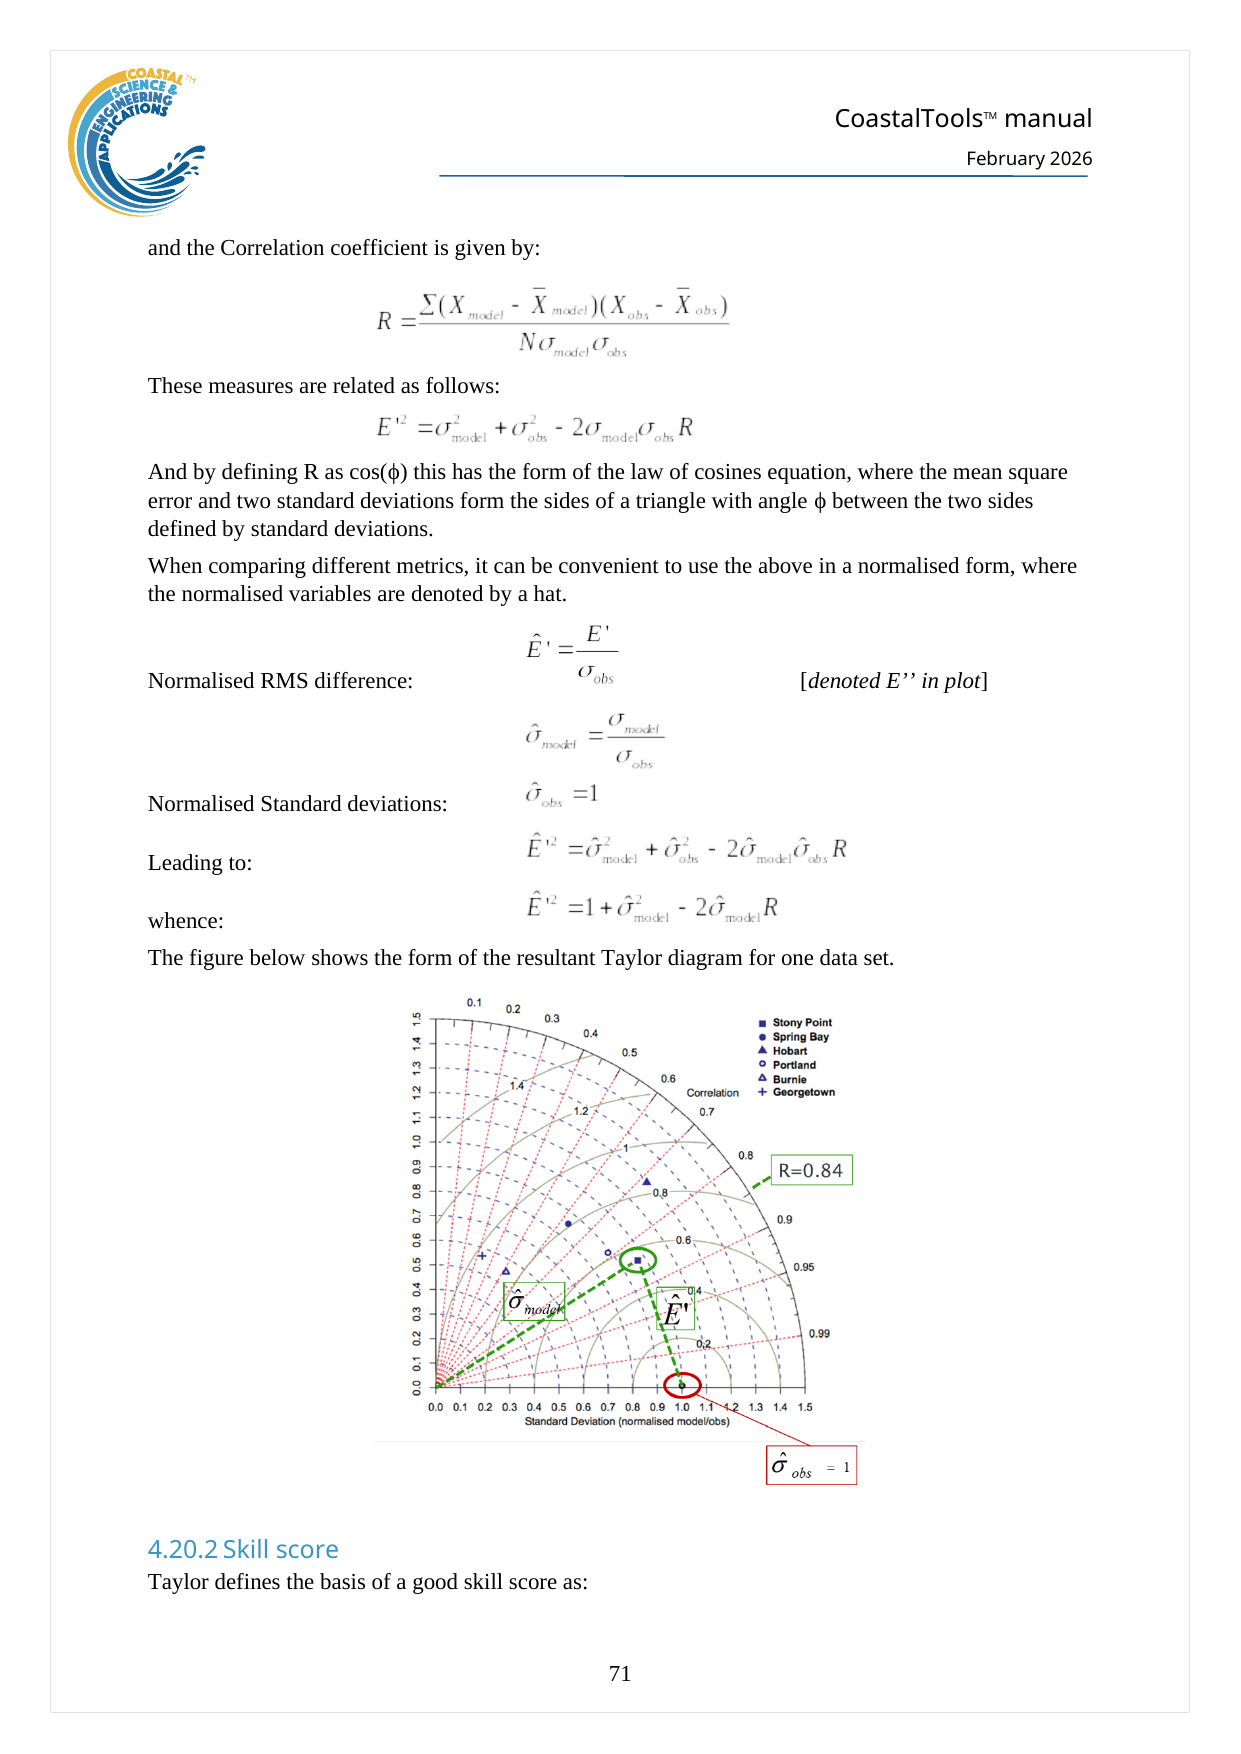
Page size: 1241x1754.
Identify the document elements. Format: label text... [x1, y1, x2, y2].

text When comparing different metrics, it can be convenient to use the above in a normalised form, where the normalised variables are denoted by a hat. [148, 552, 1093, 607]
text Taylor defines the basis of a good skill score as: [148, 1568, 1093, 1595]
text And by defining R as cos(ϕ) this has the form of the law of cosines equation, where the mean square error and two standard deviations form the sides of a triangle with angle ϕ between the two sides defined by standard deviations. [148, 458, 1093, 542]
text Normalised RMS difference: [denoted E’’ in plot] [148, 617, 1093, 693]
text Normalised Standard deviations: [148, 703, 1093, 817]
text whence: [148, 885, 1093, 933]
picture [374, 980, 867, 1485]
text These measures are related as follows: [148, 372, 1093, 398]
text Leading to: [148, 827, 1093, 875]
text The figure below shows the form of the resultant Taylor diagram for one data set. [148, 943, 1093, 970]
text and the Correlation coefficient is given by: [148, 234, 1093, 260]
subtitle Skill score [148, 1532, 1093, 1566]
